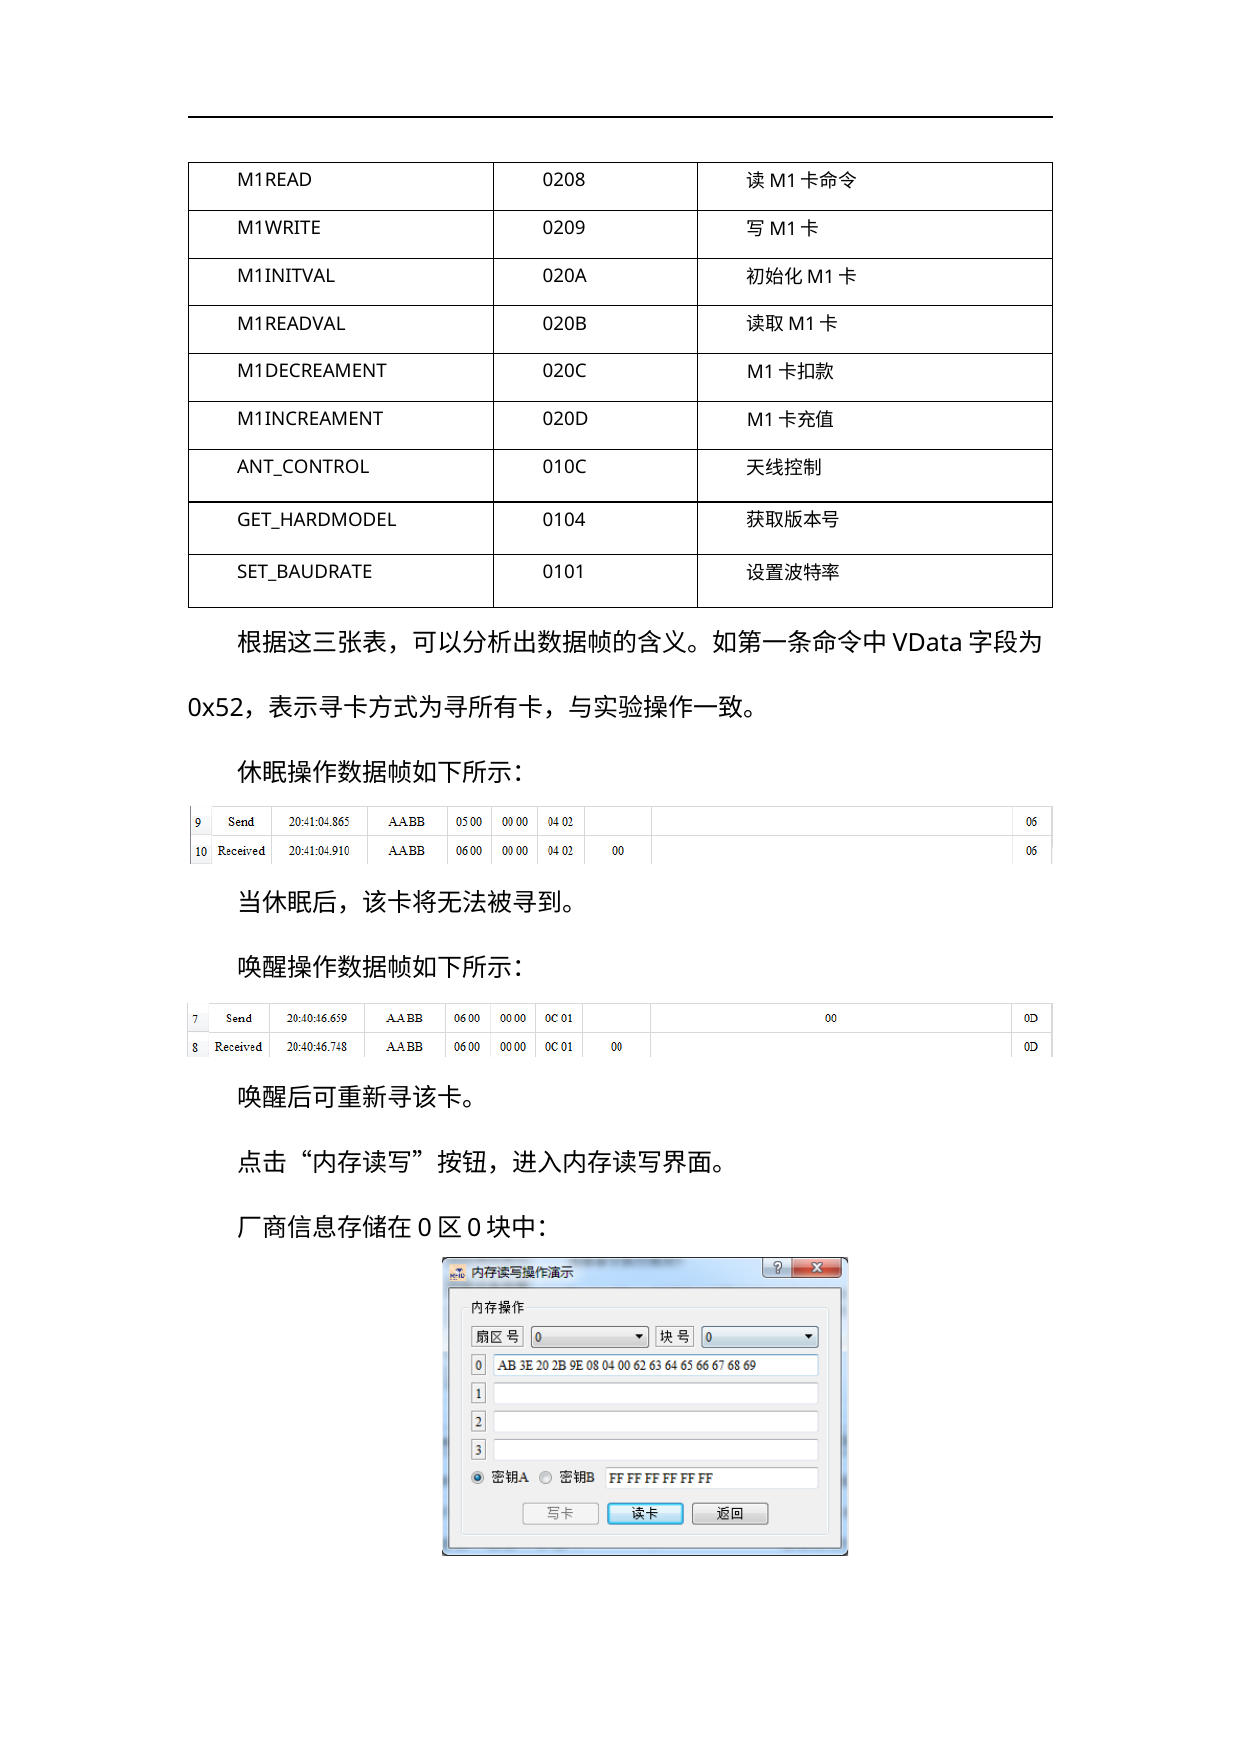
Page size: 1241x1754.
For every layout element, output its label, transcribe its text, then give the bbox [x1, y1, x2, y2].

picture [187, 1003, 1053, 1057]
text 点击“内存读写”按钮，进入内存读写界面。 [187, 1128, 1053, 1193]
table_cell 0104 [494, 503, 697, 554]
table_cell 0208 [494, 163, 697, 210]
table_cell ANT_CONTROL [189, 450, 493, 501]
text 当休眠后，该卡将无法被寻到。 [187, 868, 1053, 933]
table_cell 010C [494, 450, 697, 501]
table_cell 020A [494, 259, 697, 305]
table_cell 读取M1卡 [698, 306, 1052, 353]
picture [187, 806, 1053, 864]
table_cell 0209 [494, 211, 697, 258]
table_cell M1WRITE [189, 211, 493, 258]
table_cell 020C [494, 354, 697, 401]
text 休眠操作数据帧如下所示： [187, 738, 1053, 803]
text 唤醒操作数据帧如下所示： [187, 933, 1053, 998]
text 根据这三张表，可以分析出数据帧的含义。如第一条命令中VData字段为0x52，表示寻卡方式为寻所有卡，与实验操作一致。 [187, 608, 1053, 738]
table_cell 设置波特率 [698, 555, 1052, 607]
table_cell 获取版本号 [698, 503, 1052, 554]
table_cell 写M1卡 [698, 211, 1052, 258]
table_cell M1DECREAMENT [189, 354, 493, 401]
text 唤醒后可重新寻该卡。 [187, 1063, 1053, 1128]
table_cell M1INITVAL [189, 259, 493, 305]
table_cell M1READ [189, 163, 493, 210]
text 厂商信息存储在0区0块中： [187, 1193, 1053, 1258]
table_cell GET_HARDMODEL [189, 503, 493, 554]
table_cell 020D [494, 402, 697, 449]
picture [442, 1257, 849, 1556]
table_cell M1卡充值 [698, 402, 1052, 449]
table_cell M1INCREAMENT [189, 402, 493, 449]
table_cell M1卡扣款 [698, 354, 1052, 401]
table_cell 天线控制 [698, 450, 1052, 501]
table_cell M1READVAL [189, 306, 493, 353]
table_cell 0101 [494, 555, 697, 607]
table_cell 020B [494, 306, 697, 353]
table_cell SET_BAUDRATE [189, 555, 493, 607]
table_cell 读M1卡命令 [698, 163, 1052, 210]
table_cell 初始化M1卡 [698, 259, 1052, 305]
